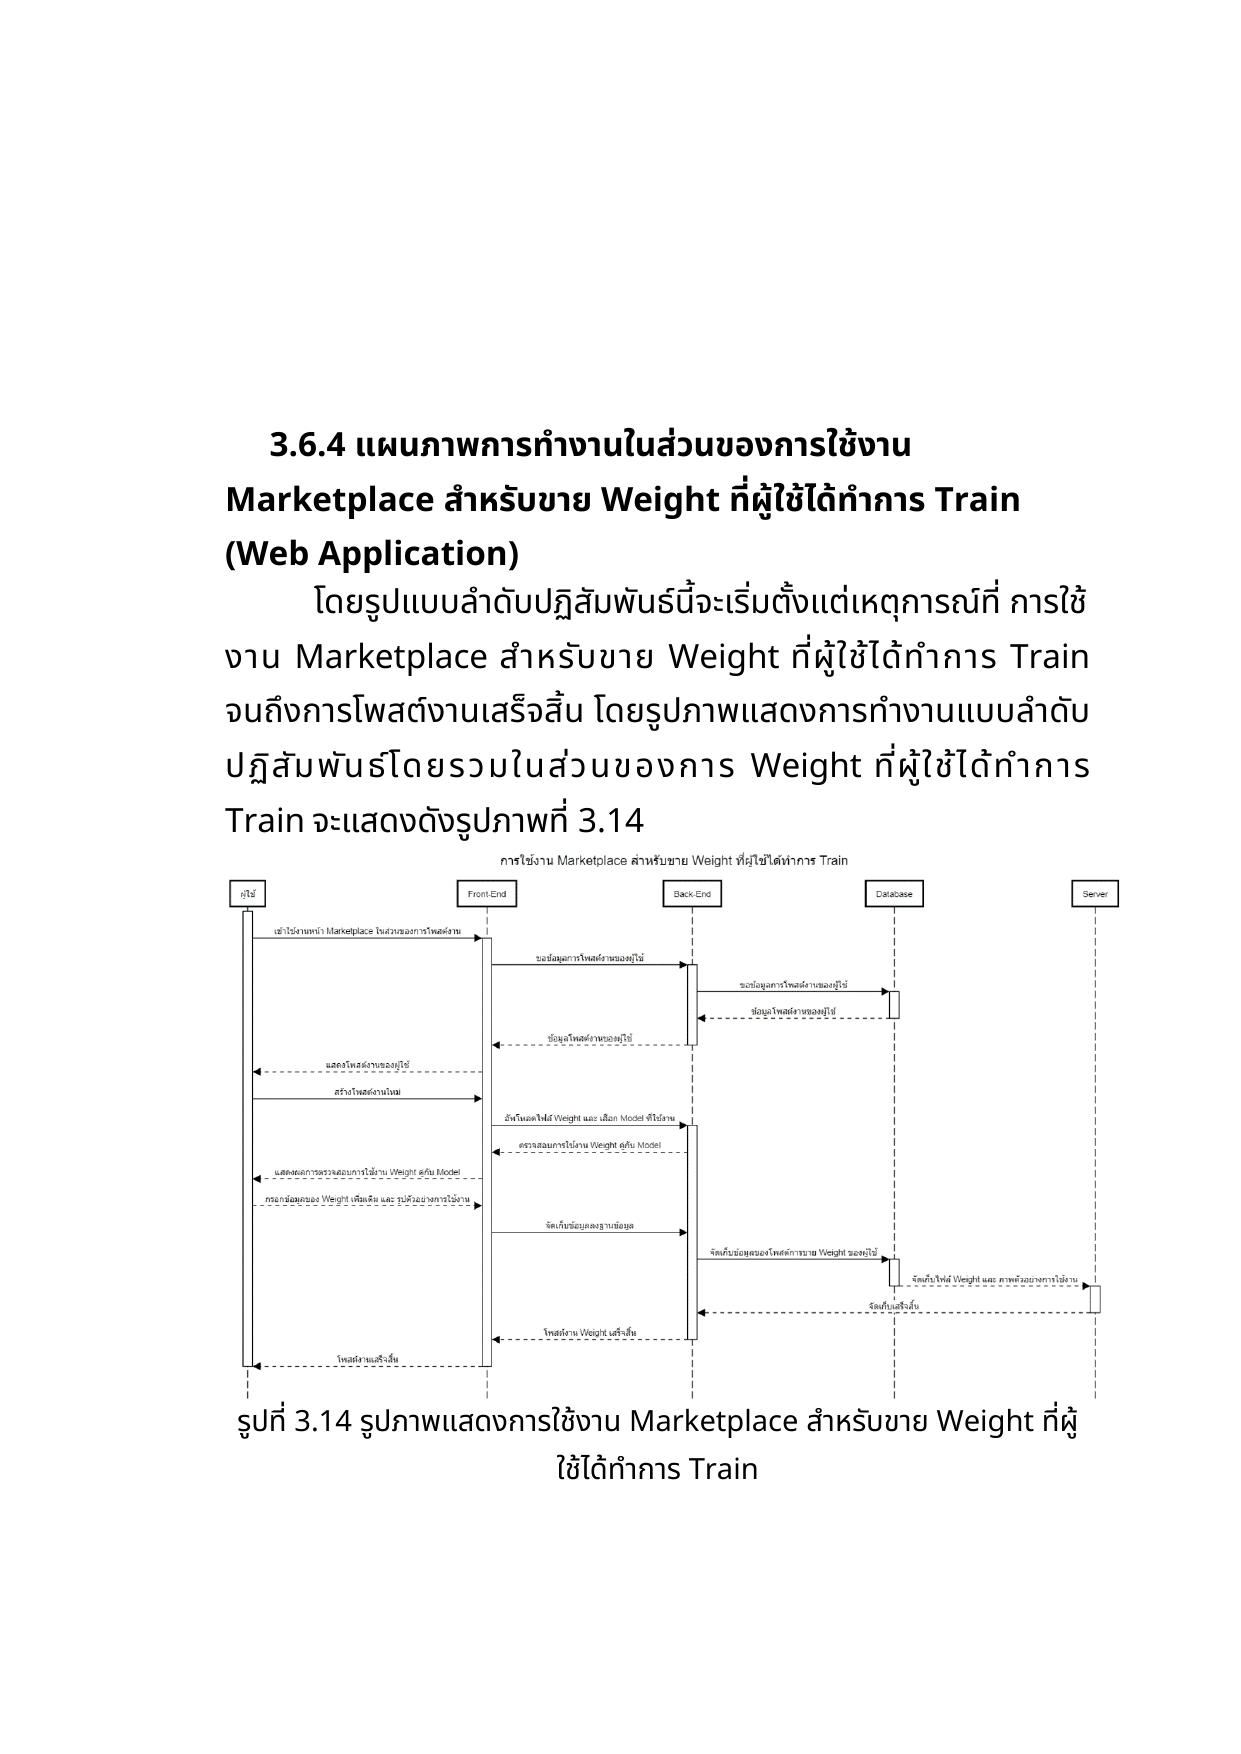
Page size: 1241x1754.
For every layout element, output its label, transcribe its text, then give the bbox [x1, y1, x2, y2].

text โดยรูปแบบลําดับปฏิสัมพันธ์นี้จะเริ่มตั้งแต่เหตุการณ์ที่ การใช้งาน Marketplace สำหรับขาย Weight ที่ผู้ใช้ได้ทำการ Train จนถึงการโพสต์งานเสร็จสิ้น โดยรูปภาพแสดงการทํางานแบบลําดับปฏิสัมพันธ์โดยรวมในส่วนของการ Weight ที่ผู้ใช้ได้ทำการ Trainจะแสดงดังรูปภาพที่ 3.14 [225, 578, 1090, 847]
text 3.6.4 แผนภาพการทํางานในส่วนของการใช้งาน Marketplace สำหรับขาย Weight ที่ผู้ใช้ได้ทำการ Train (Web Application) [225, 421, 1090, 575]
text รูปที่ 3.14 รูปภาพแสดงการใช้งาน Marketplace สำหรับขาย Weight ที่ผู้ใช้ได้ทำการ Train [225, 1401, 1090, 1493]
picture [225, 851, 1122, 1399]
